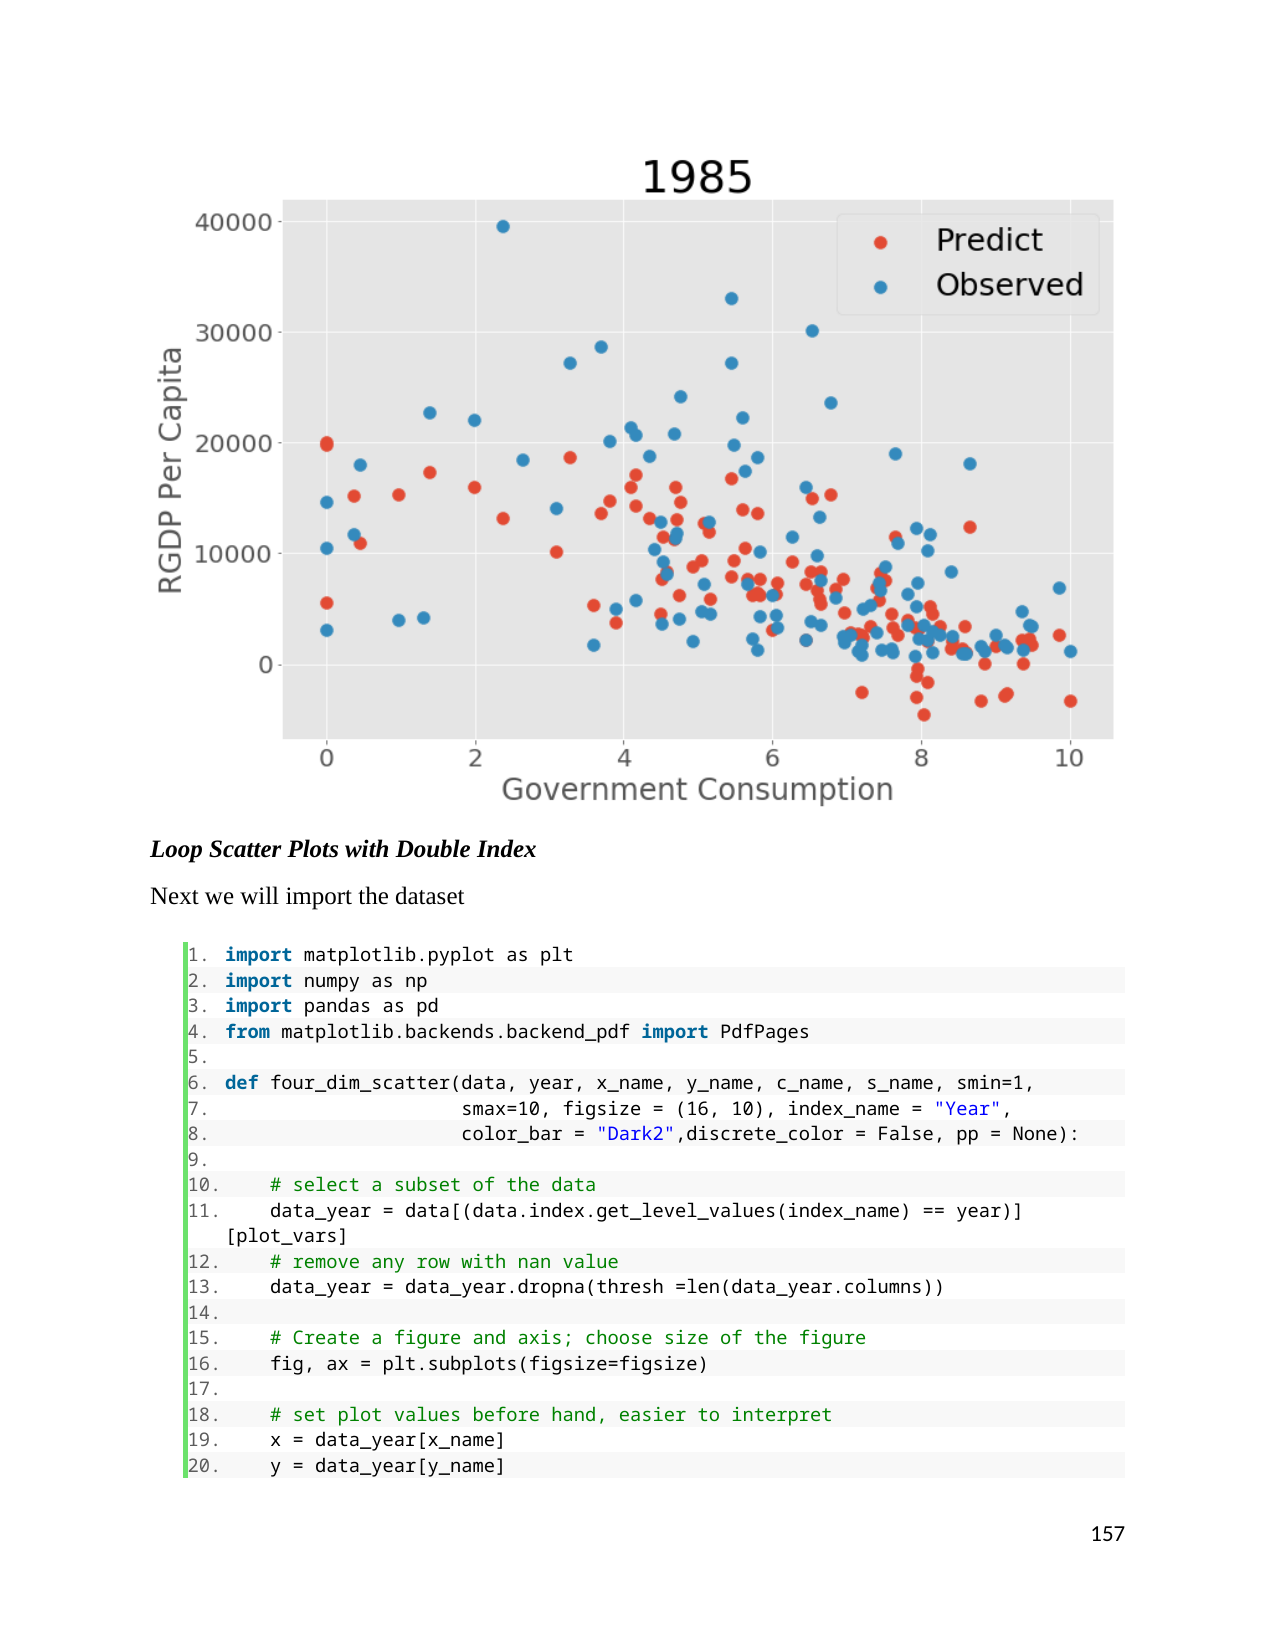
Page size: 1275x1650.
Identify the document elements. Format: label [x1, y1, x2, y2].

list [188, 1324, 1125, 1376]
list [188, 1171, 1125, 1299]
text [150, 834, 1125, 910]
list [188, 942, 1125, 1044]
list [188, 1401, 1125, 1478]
picture [150, 150, 1125, 815]
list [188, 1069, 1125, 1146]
